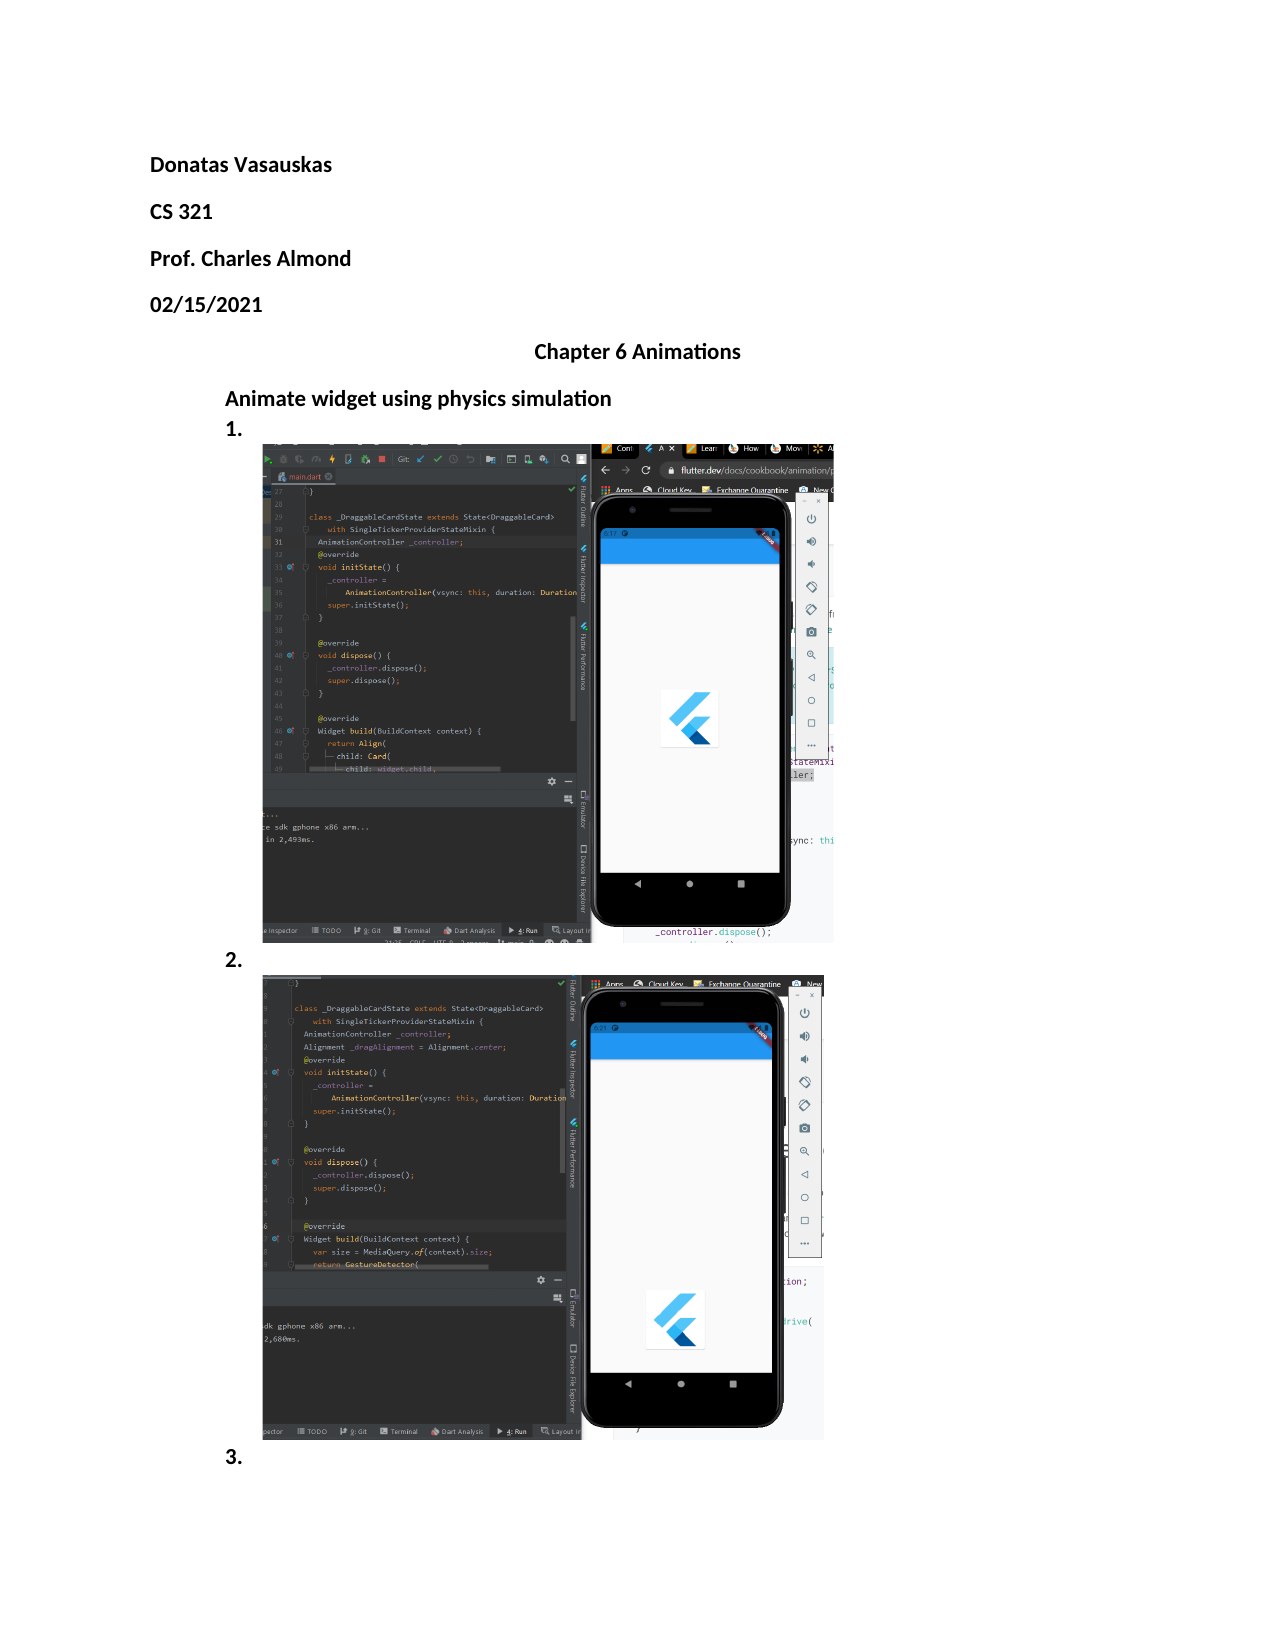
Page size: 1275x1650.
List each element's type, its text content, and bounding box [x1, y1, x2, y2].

text Chapter 6 Animations [150, 337, 1125, 366]
picture [262, 444, 834, 943]
list Animate widget using physics simulation [225, 384, 1125, 412]
text 02/15/2021 [150, 291, 1125, 319]
picture [262, 975, 824, 1440]
text Donatas Vasauskas [150, 150, 1125, 178]
text CS 321 [150, 197, 1125, 225]
text Prof. Charles Almond [150, 244, 1125, 272]
